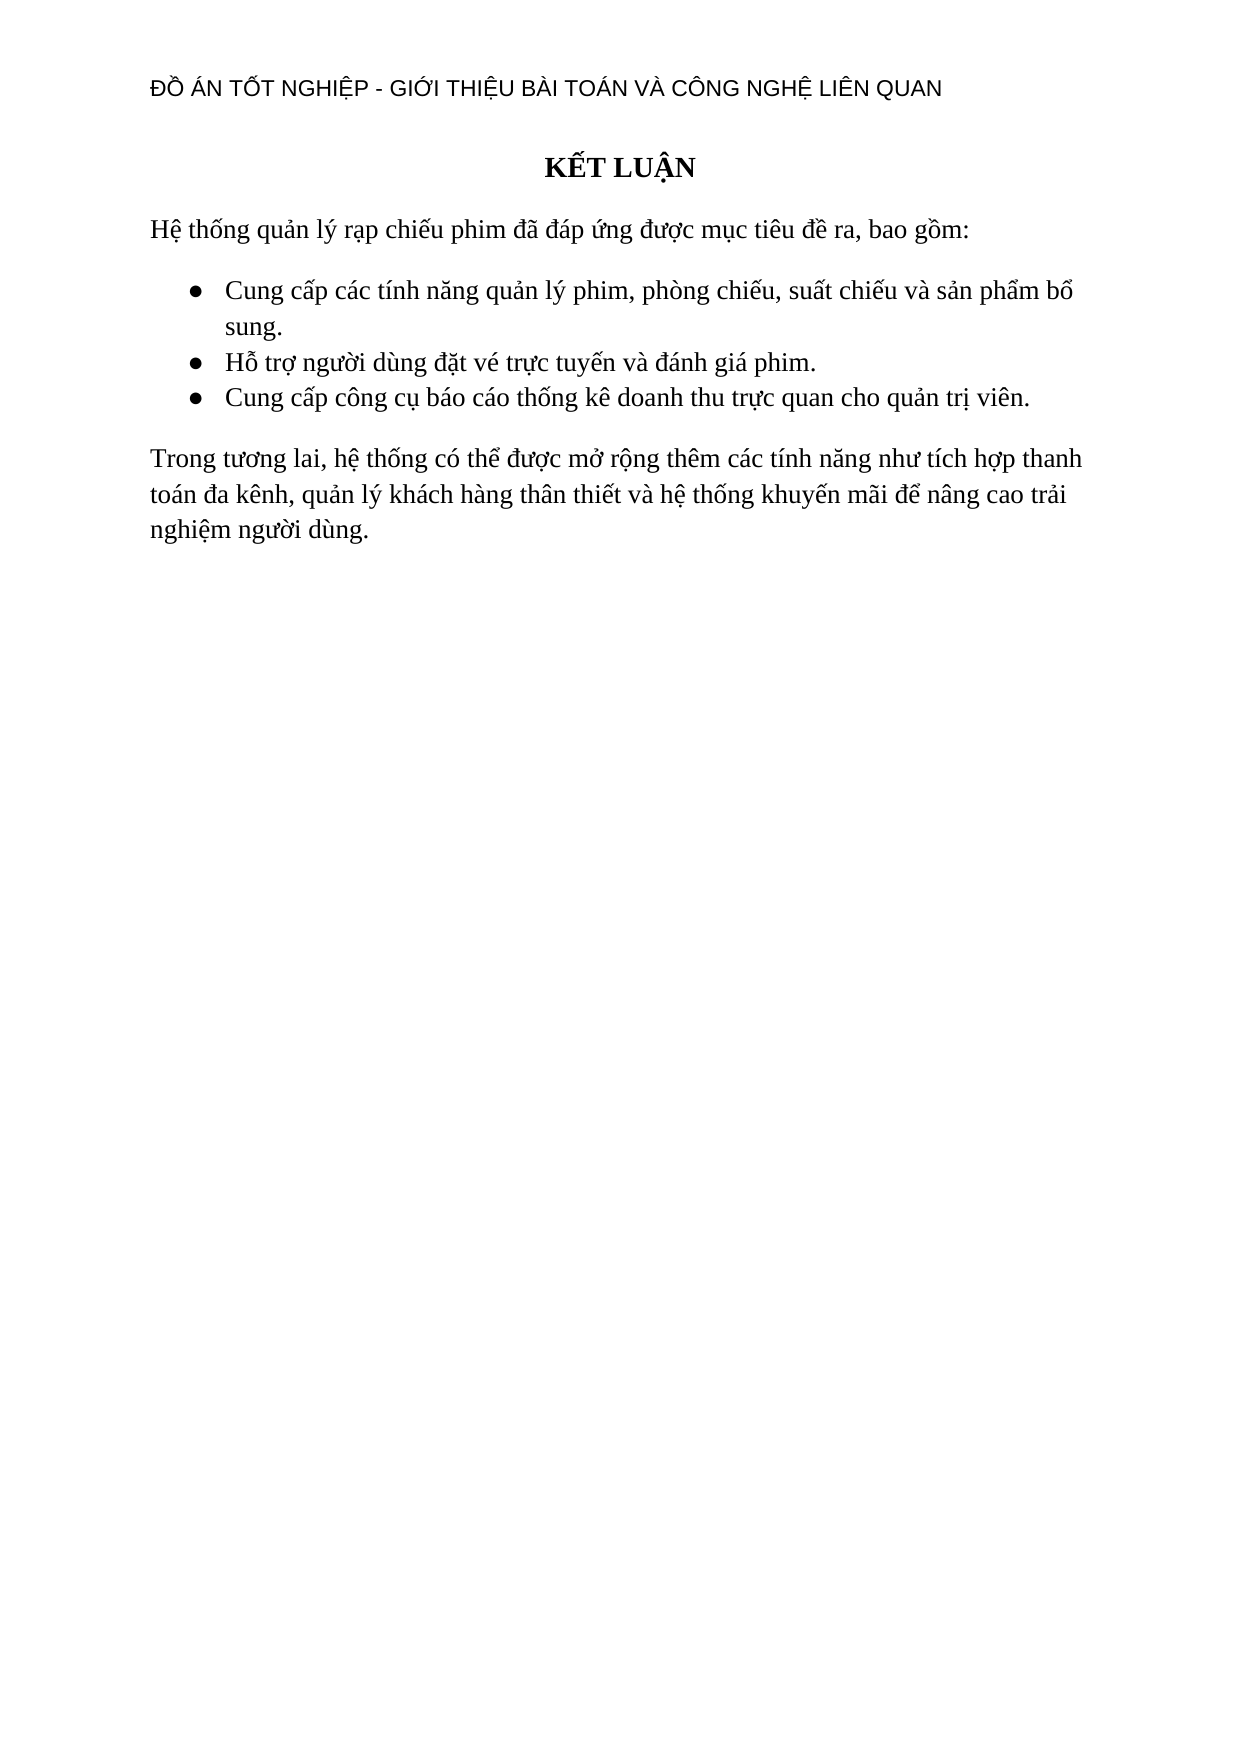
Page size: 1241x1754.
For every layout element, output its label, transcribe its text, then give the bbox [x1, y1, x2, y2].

list Hỗ trợ người dùng đặt vé trực tuyến và đánh giá phim. [187, 346, 1090, 377]
text Hệ thống quản lý rạp chiếu phim đã đáp ứng được mục tiêu đề ra, bao gồm: [150, 213, 1090, 245]
subtitle KẾT LUẬN [150, 150, 1090, 183]
list Cung cấp các tính năng quản lý phim, phòng chiếu, suất chiếu và sản phẩm bổ sung. [187, 274, 1090, 341]
text Trong tương lai, hệ thống có thể được mở rộng thêm các tính năng như tích hợp thanh toán đa kênh, quản lý khách hàng thân thiết và hệ thống khuyến mãi để nâng cao trải nghiệm người dùng. [150, 442, 1090, 545]
list Cung cấp công cụ báo cáo thống kê doanh thu trực quan cho quản trị viên. [187, 381, 1090, 413]
